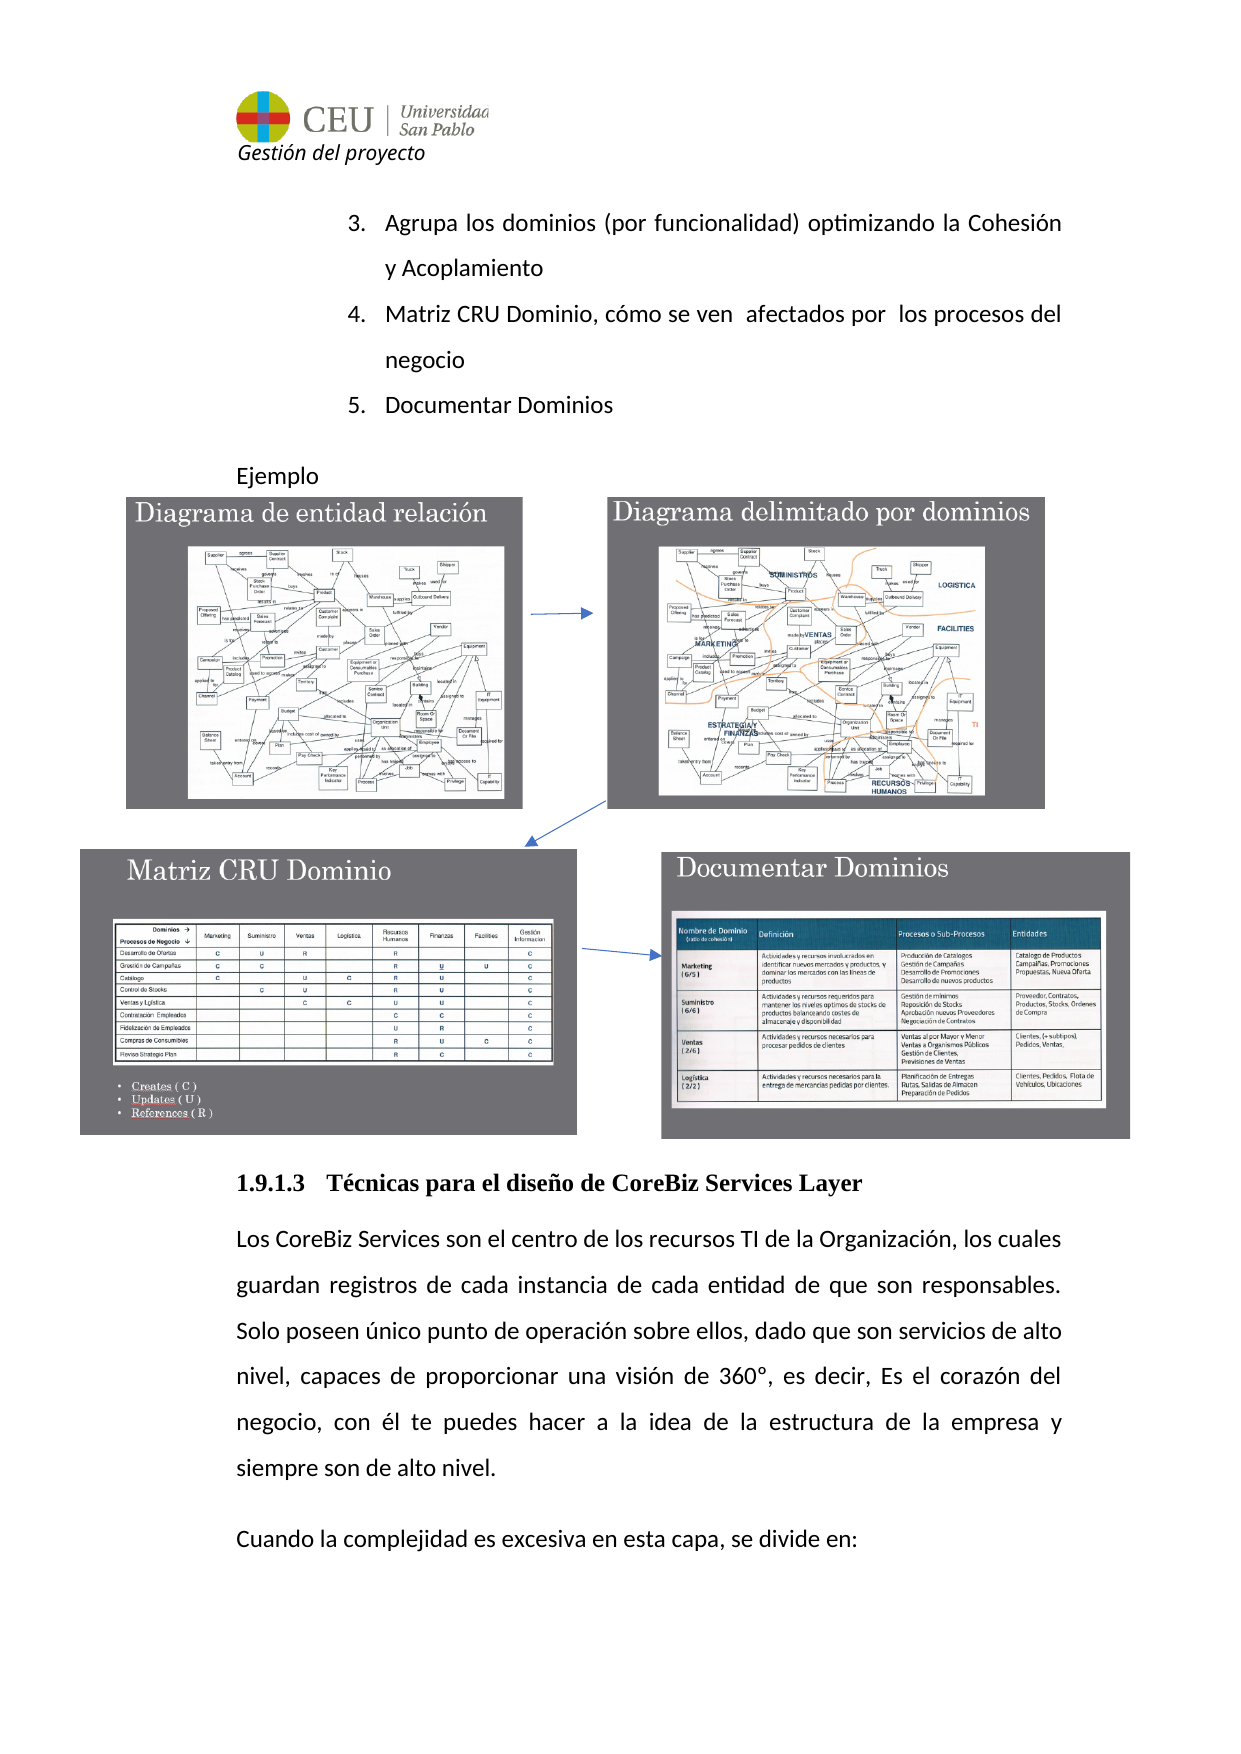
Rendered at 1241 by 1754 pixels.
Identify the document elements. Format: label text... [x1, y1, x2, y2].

picture [80, 849, 577, 1135]
text Cuando la complejidad es excesiva en esta capa, se divide en: [236, 1523, 1063, 1553]
list Matriz CRU Dominio, cómo se ven afectados por los procesos del negocio [347, 298, 1063, 374]
list Agrupa los dominios (por funcionalidad) optimizando la Cohesión y Acoplamiento [347, 207, 1063, 283]
picture [126, 497, 523, 809]
subtitle Técnicas para el diseño de CoreBiz Services Layer [236, 1168, 1063, 1196]
text Ejemplo [236, 460, 1063, 491]
text Los CoreBiz Services son el centro de los recursos TI de la Organización, los cuales guardan registros de cada instancia de cada entidad de que son responsables. Solo poseen único punto de operación sobre ellos, dado que son servicios de alto nivel, capaces de proporcionar una visión de 360º, es decir, Es el corazón del negocio, con él te puedes hacer a la idea de la estructura de la empresa y siempre son de alto nivel. [236, 1223, 1063, 1482]
picture [235, 89, 489, 143]
picture [607, 497, 1045, 809]
picture [661, 852, 1131, 1139]
list Documentar Dominios [347, 390, 1063, 420]
